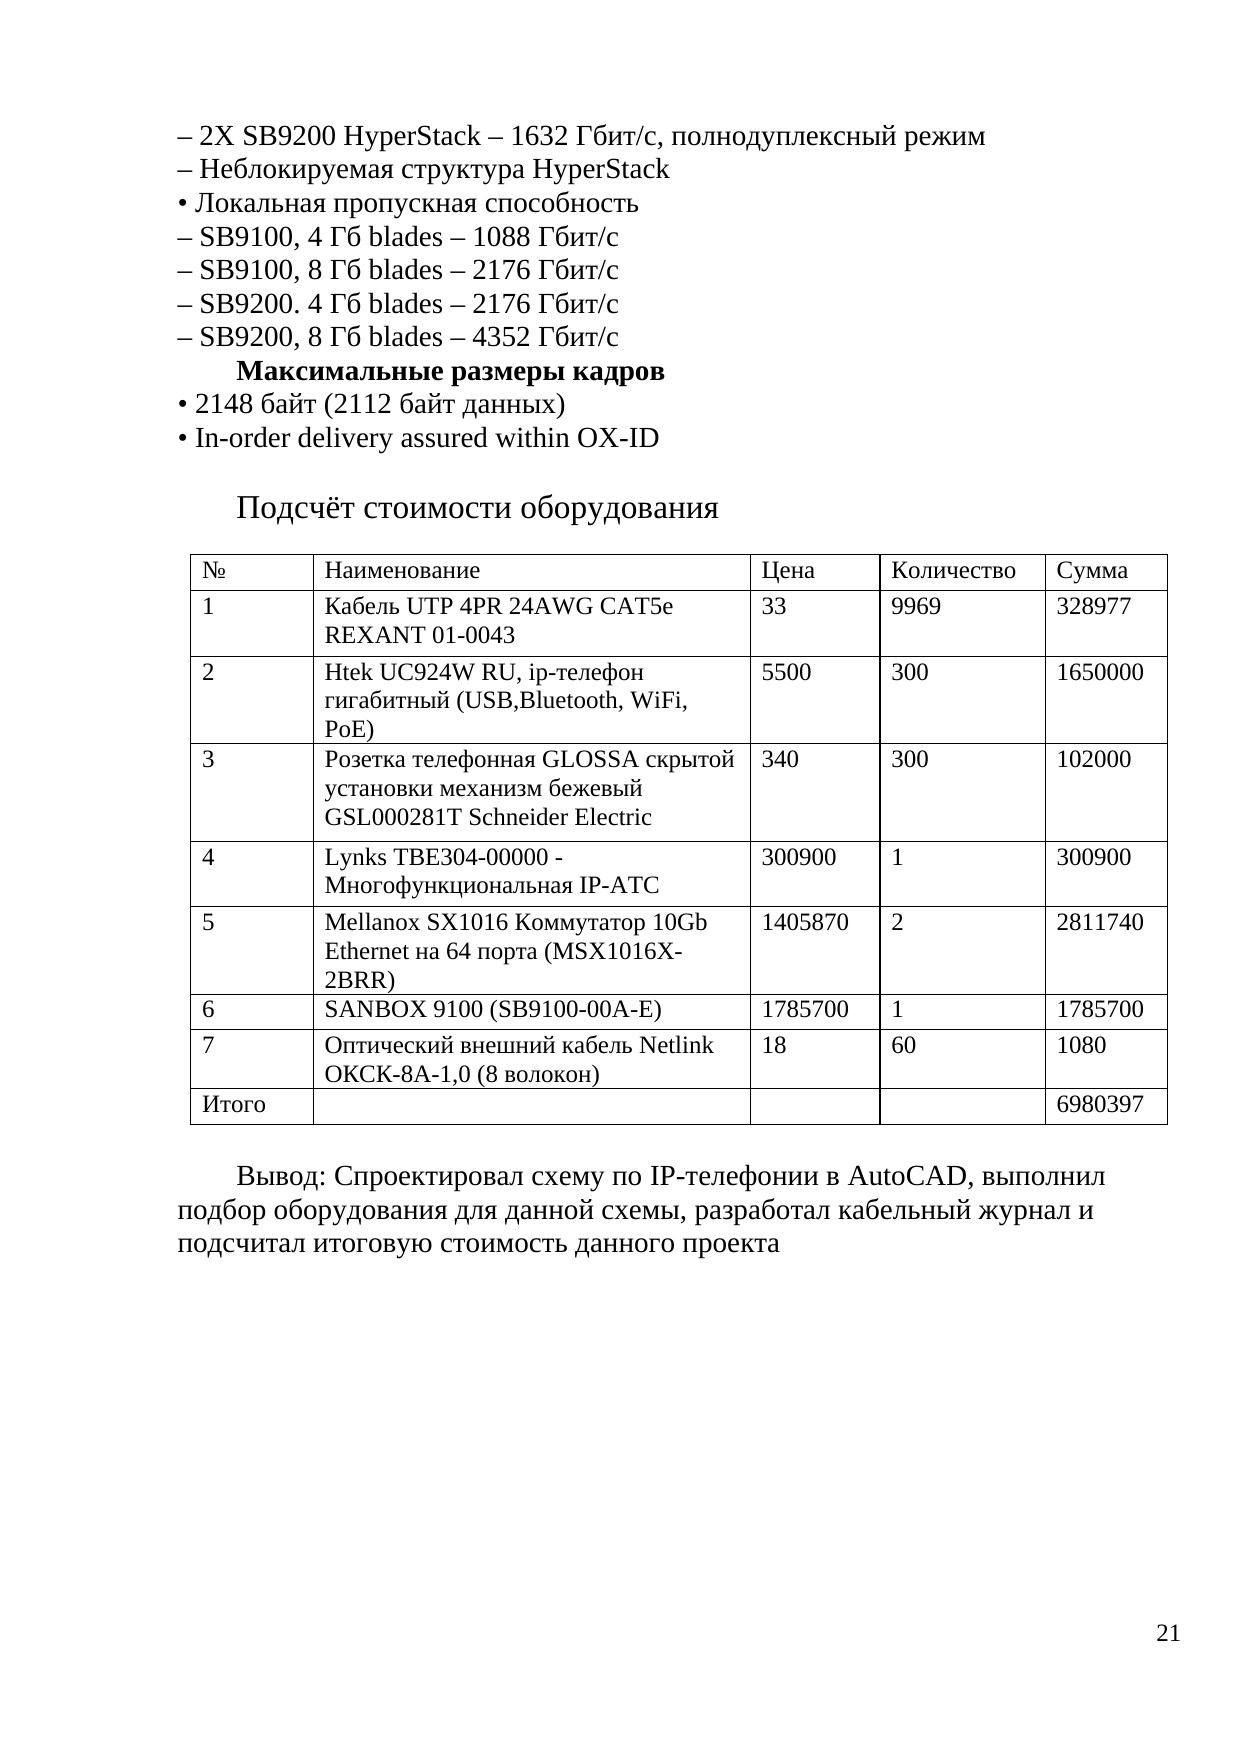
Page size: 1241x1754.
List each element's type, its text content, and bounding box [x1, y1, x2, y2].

table_header Наименование [314, 555, 750, 590]
text – SB9100, 4 Гб blades – 1088 Гбит/с [177, 219, 1181, 252]
table_cell 18 [751, 1030, 879, 1088]
table_cell 102000 [1046, 744, 1167, 841]
table_cell Оптический внешний кабель Netlink ОКСК-8А-1,0 (8 волокон) [314, 1030, 750, 1088]
table_cell Кабель UTP 4PR 24AWG CAT5e REXANT 01-0043 [314, 591, 750, 656]
table_cell [881, 1089, 1045, 1124]
table_cell 340 [751, 744, 879, 841]
table_cell 1650000 [1046, 657, 1167, 743]
table_cell 5500 [751, 657, 879, 743]
text – Неблокируемая структура HyperStack [177, 152, 1181, 185]
table_cell 3 [191, 744, 313, 841]
table_cell [751, 1089, 879, 1124]
table_header № [191, 555, 313, 590]
table_cell 1 [191, 591, 313, 656]
table_cell 1080 [1046, 1030, 1167, 1088]
table_cell Итого [191, 1089, 313, 1124]
table_cell 60 [881, 1030, 1045, 1088]
text • 2148 байт (2112 байт данных) [177, 386, 1181, 420]
table_header Сумма [1046, 555, 1167, 590]
table_cell 328977 [1046, 591, 1167, 656]
table_cell [314, 1089, 750, 1124]
table_cell 2 [191, 657, 313, 743]
table_cell 300 [881, 744, 1045, 841]
table_cell 5 [191, 907, 313, 993]
text • Локальная пропускная способность [177, 185, 1181, 219]
text – SB9100, 8 Гб blades – 2176 Гбит/с [177, 252, 1181, 286]
table_cell 1 [881, 842, 1045, 906]
text Вывод: Спроектировал схему по IP-телефонии в AutoCAD, выполнил подбор оборудования для данной схемы, разработал кабельный журнал и подсчитал итоговую стоимость данного проекта [177, 1158, 1181, 1259]
table_cell 1785700 [1046, 995, 1167, 1029]
table_cell Розетка телефонная GLOSSA скрытой установки механизм бежевый GSL000281T Schneider Electric [314, 744, 750, 841]
text Максимальные размеры кадров [177, 353, 1181, 386]
text – 2X SB9200 HyperStack – 1632 Гбит/с, полнодуплексный режим [177, 118, 1181, 152]
table_cell Htek UC924W RU, ip-телефон гигабитный (USB,Bluetooth, WiFi, PoE) [314, 657, 750, 743]
text • In-order delivery assured within OX-ID [177, 420, 1181, 453]
text – SB9200. 4 Гб blades – 2176 Гбит/с [177, 286, 1181, 319]
table_cell SANBOX 9100 (SB9100-00A-E) [314, 995, 750, 1029]
text – SB9200, 8 Гб blades – 4352 Гбит/с [177, 319, 1181, 353]
table_cell 300 [881, 657, 1045, 743]
table_cell 300900 [751, 842, 879, 906]
table_cell 4 [191, 842, 313, 906]
table_cell 9969 [881, 591, 1045, 656]
table_cell Mellanox SX1016 Коммутатор 10Gb Ethernet на 64 порта (MSX1016X-2BRR) [314, 907, 750, 993]
table_cell 1785700 [751, 995, 879, 1029]
table_cell 33 [751, 591, 879, 656]
table_cell 6 [191, 995, 313, 1029]
table_cell 2 [881, 907, 1045, 993]
table_cell 2811740 [1046, 907, 1167, 993]
table_header Цена [751, 555, 879, 590]
table_header Количество [881, 555, 1045, 590]
table_cell 1405870 [751, 907, 879, 993]
subtitle Подсчёт стоимости оборудования [177, 487, 1181, 525]
table_cell 300900 [1046, 842, 1167, 906]
table_cell 1 [881, 995, 1045, 1029]
table_cell 6980397 [1046, 1089, 1167, 1124]
table_cell Lynks TBE304-00000 - Многофункциональная IP-АТС [314, 842, 750, 906]
table_cell 7 [191, 1030, 313, 1088]
